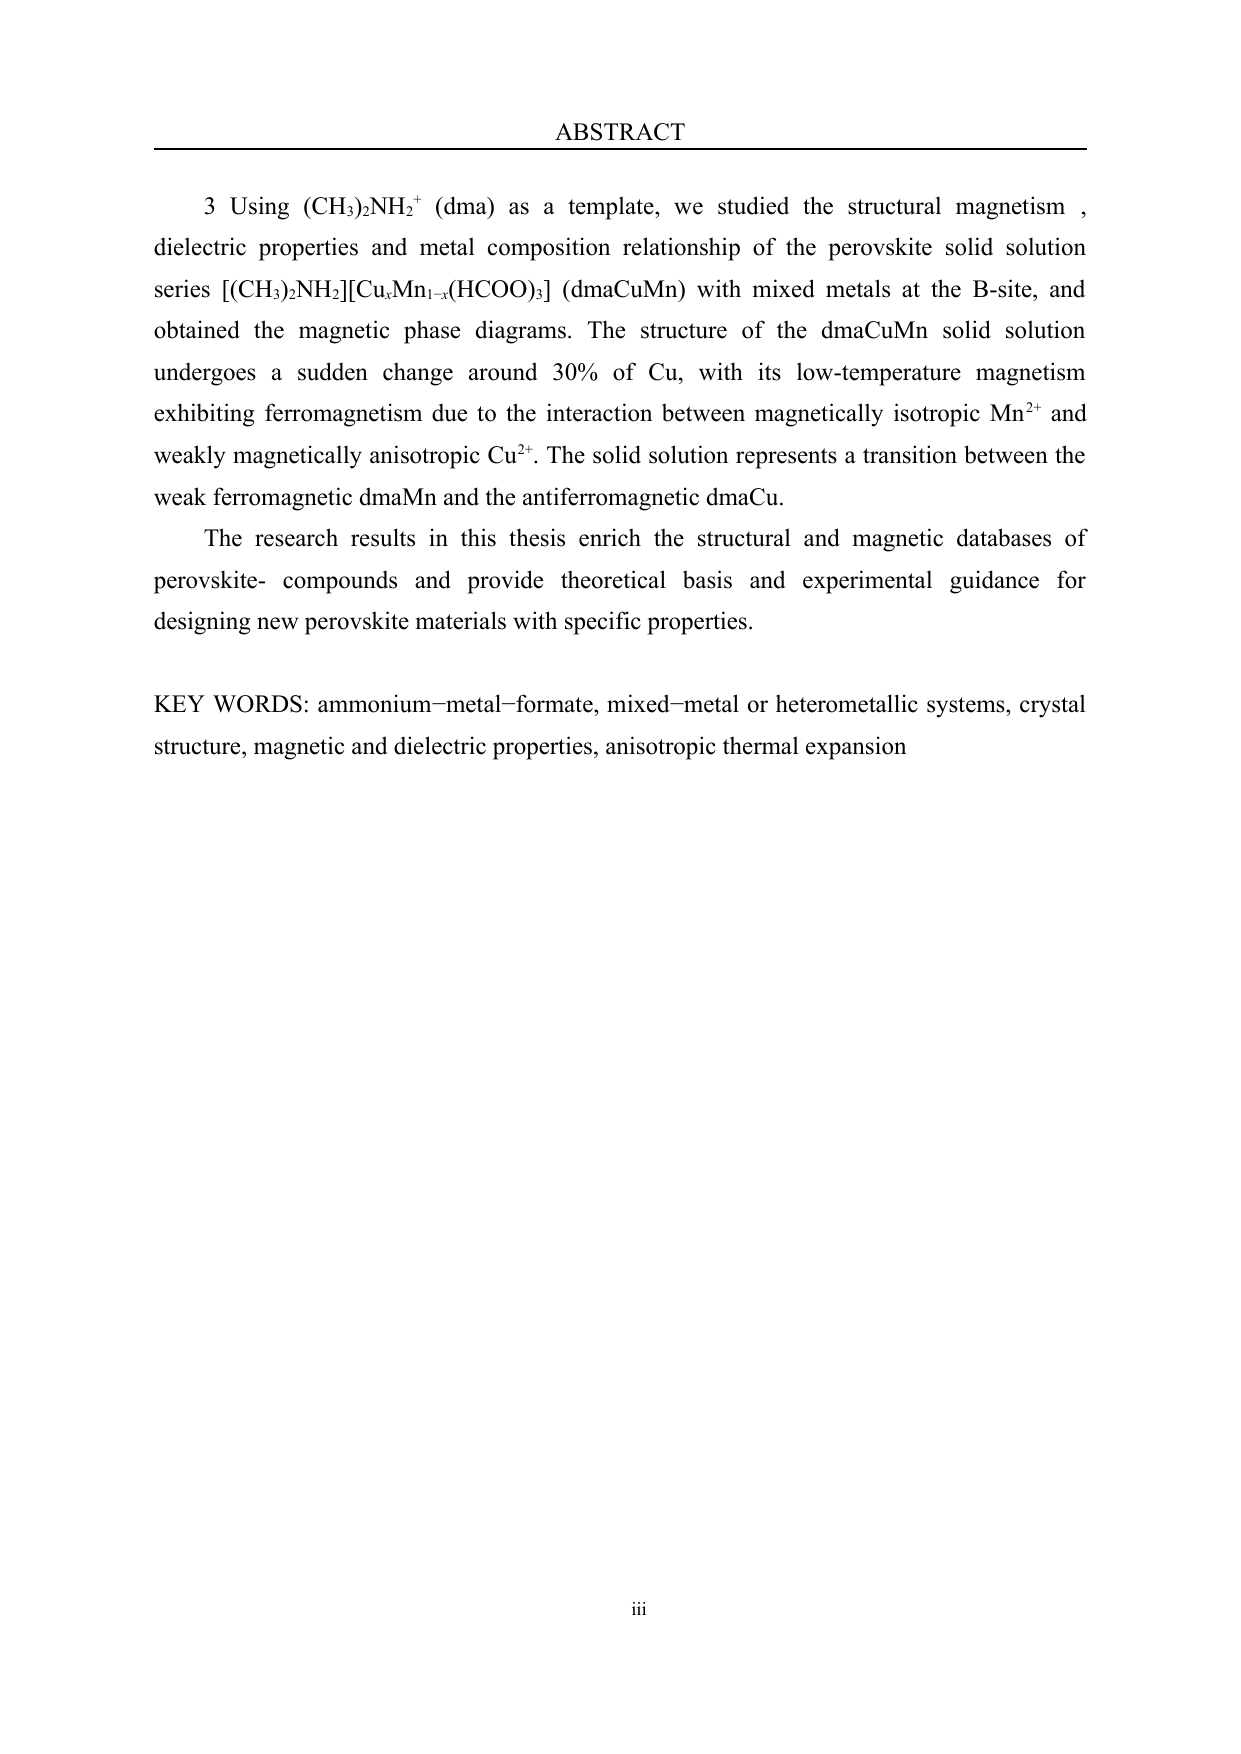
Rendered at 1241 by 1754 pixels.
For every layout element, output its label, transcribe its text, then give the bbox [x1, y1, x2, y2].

text KEY WORDS: ammonium−metal−formate, mixed−metal or heterometallic systems, crystal structure, magnetic and dielectric properties, anisotropic thermal expansion [153, 691, 1087, 760]
text The research results in this thesis enrich the structural and magnetic databases of perovskite- compounds and provide theoretical basis and experimental guidance for designing new perovskite materials with specific properties. [153, 524, 1087, 635]
text 3 Using (CH3)2NH2+ (dma) as a template, we studied the structural magnetism , dielectric properties and metal composition relationship of the perovskite solid solution series [(CH3)2NH2][CuxMn1−x(HCOO)3] (dmaCuMn) with mixed metals at the B-site, and obtained the magnetic phase diagrams. The structure of the dmaCuMn solid solution undergoes a sudden change around 30% of Cu, with its low-temperature magnetism exhibiting ferromagnetism due to the interaction between magnetically isotropic Mn2+ and weakly magnetically anisotropic Cu2+. The solid solution represents a transition between the weak ferromagnetic dmaMn and the antiferromagnetic dmaCu. [153, 192, 1087, 510]
